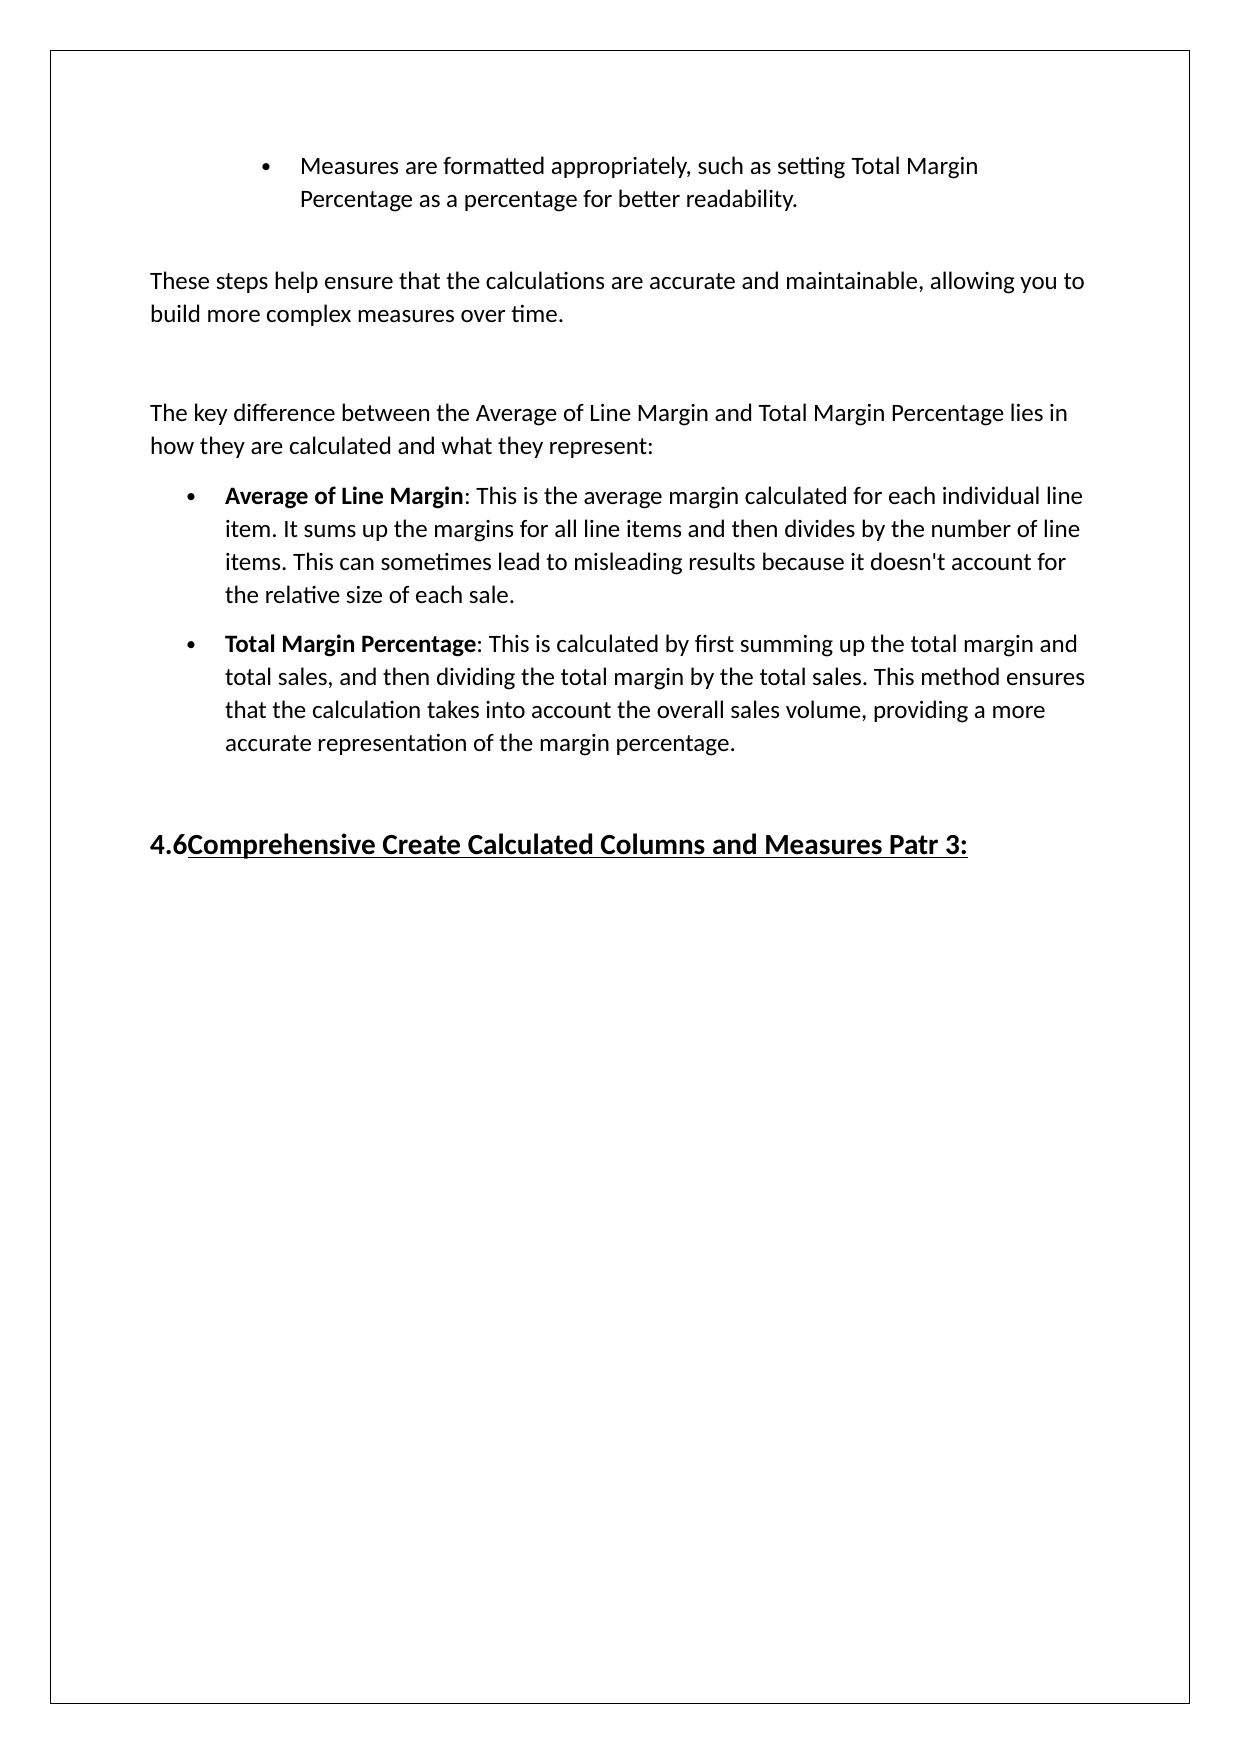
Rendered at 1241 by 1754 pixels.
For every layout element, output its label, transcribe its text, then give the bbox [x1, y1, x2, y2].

text These steps help ensure that the calculations are accurate and maintainable, allowing you to build more complex measures over time. [150, 232, 1090, 329]
list Total Margin Percentage: This is calculated by first summing up the total margin and total sales, and then dividing the total margin by the total sales. This method ensures that the calculation takes into account the overall sales volume, providing a more accurate representation of the margin percentage. [187, 628, 1090, 758]
text The key difference between the Average of Line Margin and Total Margin Percentage lies in how they are calculated and what they represent: [150, 397, 1090, 461]
list Measures are formatted appropriately, such as setting Total Margin Percentage as a percentage for better readability. [262, 150, 1090, 213]
list Average of Line Margin: This is the average margin calculated for each individual line item. It sums up the margins for all line items and then divides by the number of line items. This can sometimes lead to misleading results because it doesn't account for the relative size of each sale. [187, 480, 1090, 609]
list Comprehensive Create Calculated Columns and Measures Patr 3: [150, 826, 1090, 862]
